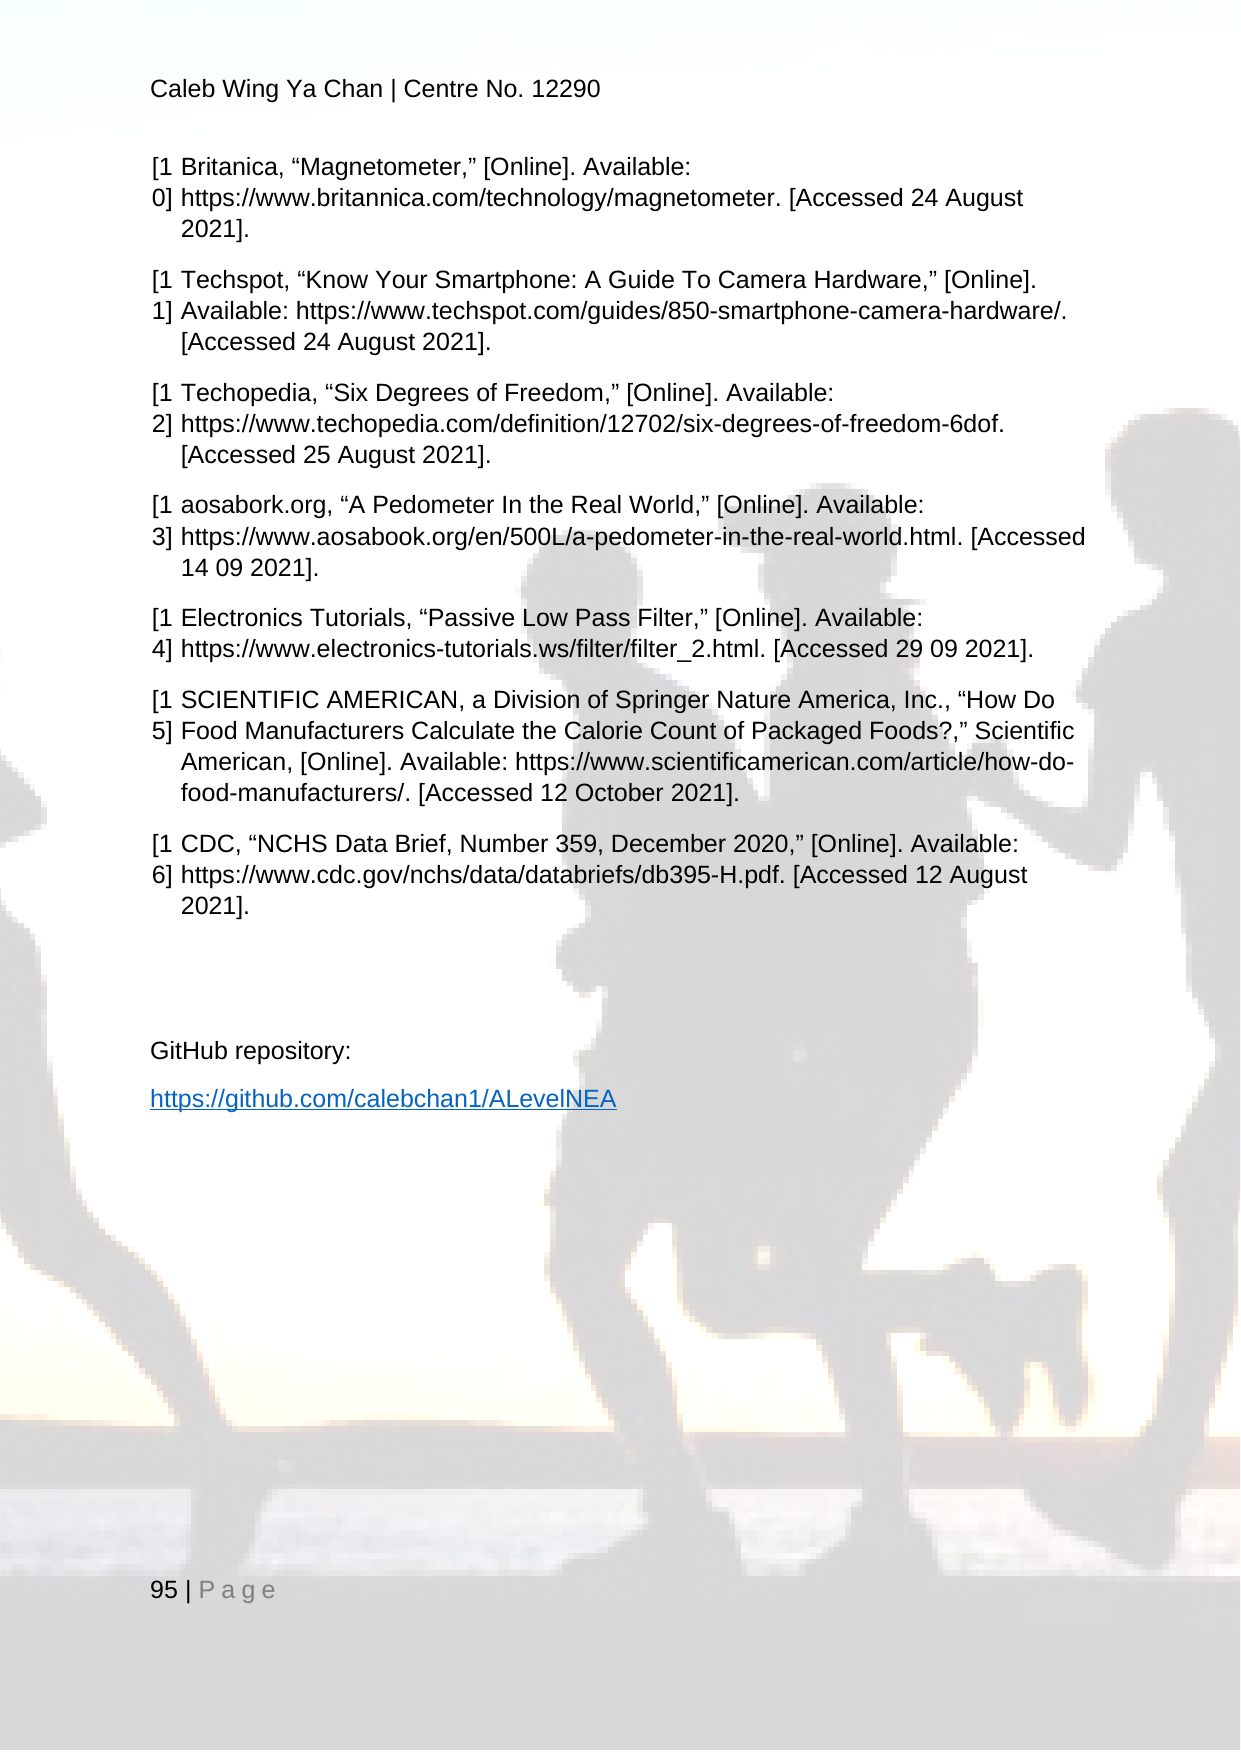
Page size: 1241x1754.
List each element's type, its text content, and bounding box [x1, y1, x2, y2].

text GitHub repository: [150, 1036, 1090, 1065]
text https://github.com/calebchan1/ALevelNEA [150, 1084, 1090, 1112]
